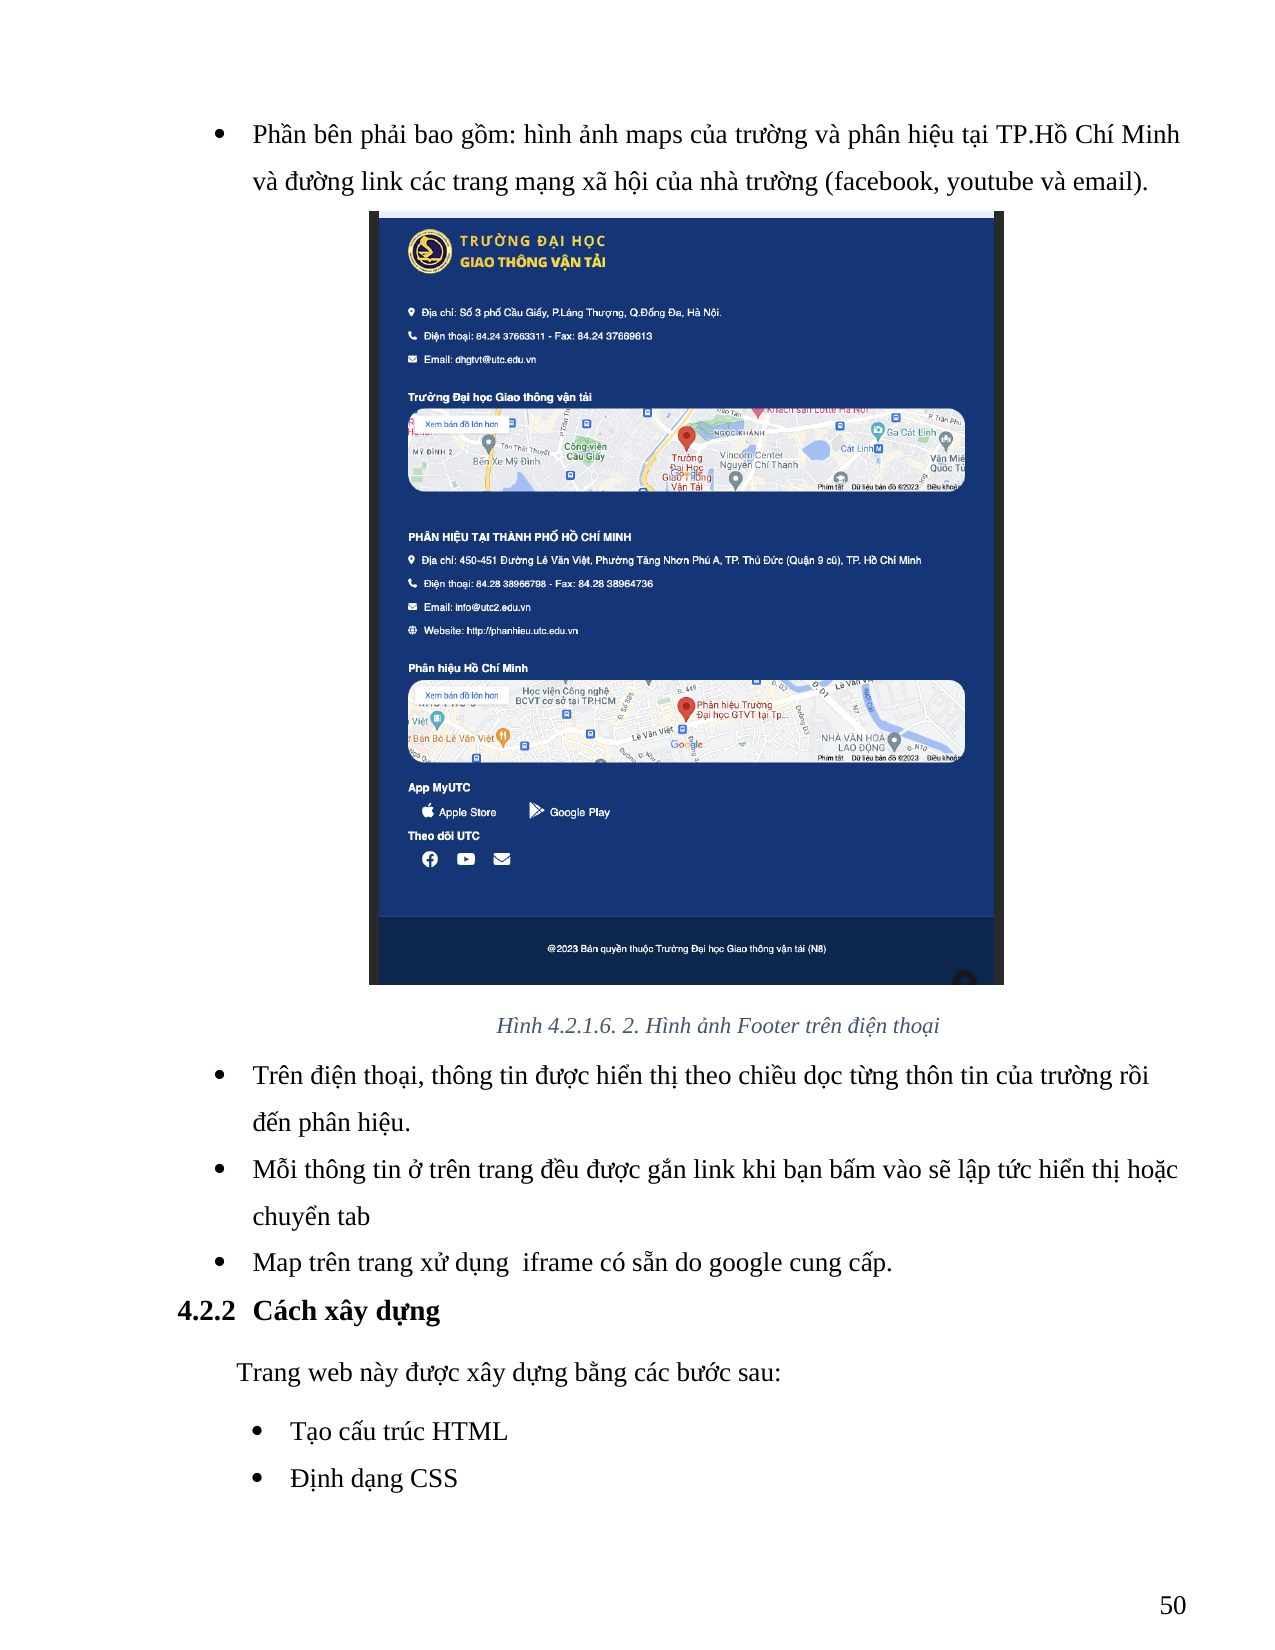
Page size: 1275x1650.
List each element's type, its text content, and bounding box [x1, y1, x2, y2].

list Cách xây dựng [177, 1293, 1181, 1327]
list Map trên trang xử dụng iframe có sẵn do google cung cấp. [215, 1246, 1186, 1277]
list Phần bên phải bao gồm: hình ảnh maps của trường và phân hiệu tại TP.Hồ Chí Minh và đường link các trang mạng xã hội của nhà trường (facebook, youtube và email). [215, 118, 1181, 196]
list Tạo cấu trúc HTML [252, 1415, 1181, 1446]
list Trên điện thoại, thông tin được hiển thị theo chiều dọc từng thôn tin của trường rồi đến phân hiệu. [215, 1059, 1186, 1137]
picture [369, 211, 1004, 985]
list Định dạng CSS [252, 1462, 1181, 1493]
text Trang web này được xây dựng bằng các bước sau: [177, 1356, 1181, 1387]
text Hình 4.2.1.6. 2. Hình ảnh Footer trên điện thoại [177, 1012, 1186, 1038]
list Mỗi thông tin ở trên trang đều được gắn link khi bạn bấm vào sẽ lập tức hiển thị hoặc chuyển tab [215, 1153, 1186, 1231]
